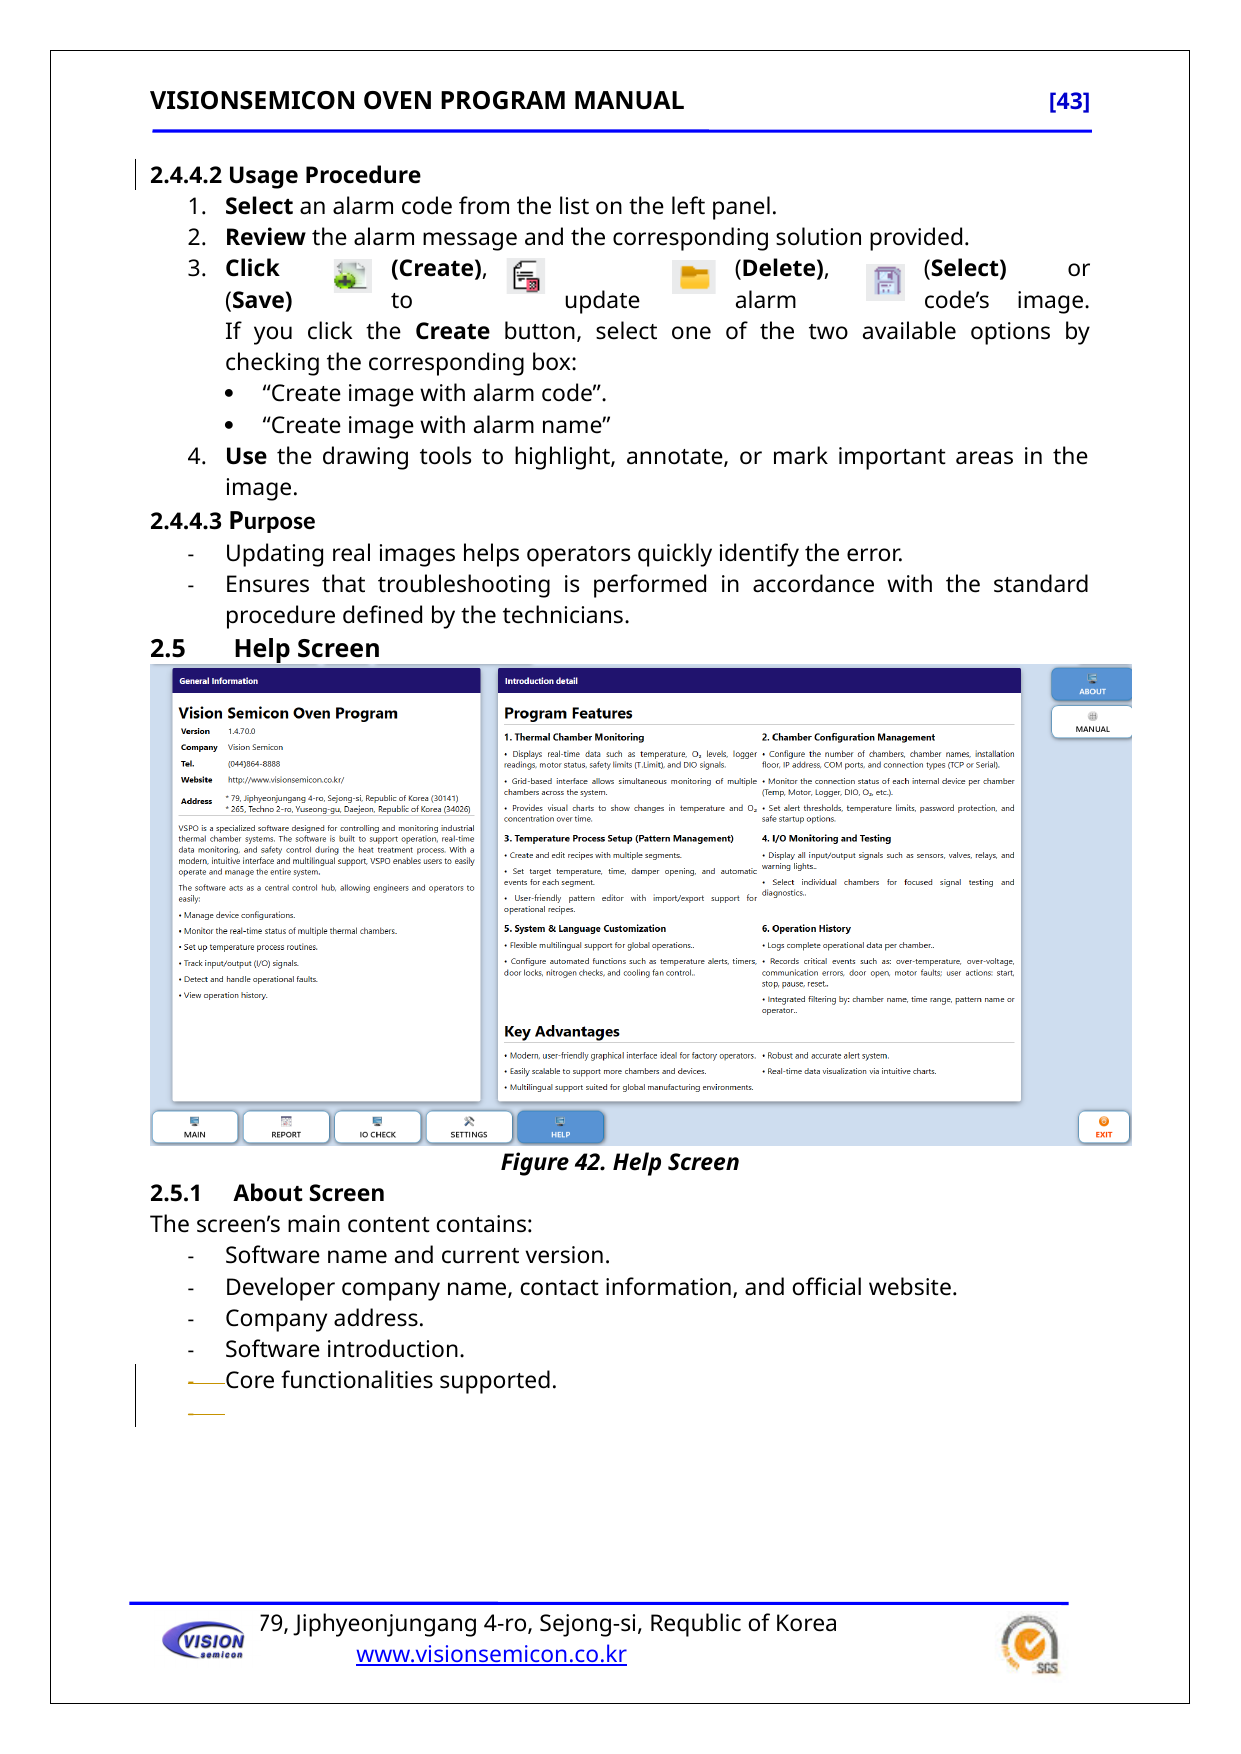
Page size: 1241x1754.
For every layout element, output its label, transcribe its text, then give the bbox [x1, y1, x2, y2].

text About Screen [150, 1177, 1090, 1208]
text The screen’s main content contains: [150, 1208, 1090, 1239]
picture [333, 259, 372, 293]
list Click (Create), (Delete), (Select) or (Save) to update alarm code’s image. If you click the Create button, select one of the two available options by checking the corresponding box: [187, 252, 1090, 377]
list Use the drawing tools to highlight, annotate, or mark important areas in the image. [187, 440, 1090, 502]
list Developer company name, contact information, and official website. [187, 1270, 1090, 1302]
picture [506, 258, 546, 294]
list Ensures that troubleshooting is performed in accordance with the standard procedure defined by the technicians. [187, 568, 1090, 630]
list Core functionalities supported. [187, 1364, 1090, 1395]
picture [150, 664, 1132, 1146]
list Software name and current version. [187, 1239, 1090, 1270]
text Figure 42. Help Screen [150, 1146, 1090, 1177]
list Select an alarm code from the list on the left panel. [187, 190, 1090, 221]
picture [672, 260, 716, 294]
picture [994, 1611, 1069, 1683]
subtitle 2.4.4.2 Usage Procedure [150, 159, 1090, 190]
list Software introduction. [187, 1333, 1090, 1364]
list Updating real images helps operators quickly identify the error. [187, 536, 1090, 568]
text Help Screen [150, 630, 1090, 664]
picture [866, 264, 905, 301]
list Review the alarm message and the corresponding solution provided. [187, 221, 1090, 252]
text “Create image with alarm code”. [225, 377, 1090, 409]
list Company address. [187, 1302, 1090, 1333]
subtitle 2.4.4.3 Purpose [150, 502, 1090, 536]
picture [154, 1610, 261, 1668]
text “Create image with alarm name” [225, 409, 1090, 440]
